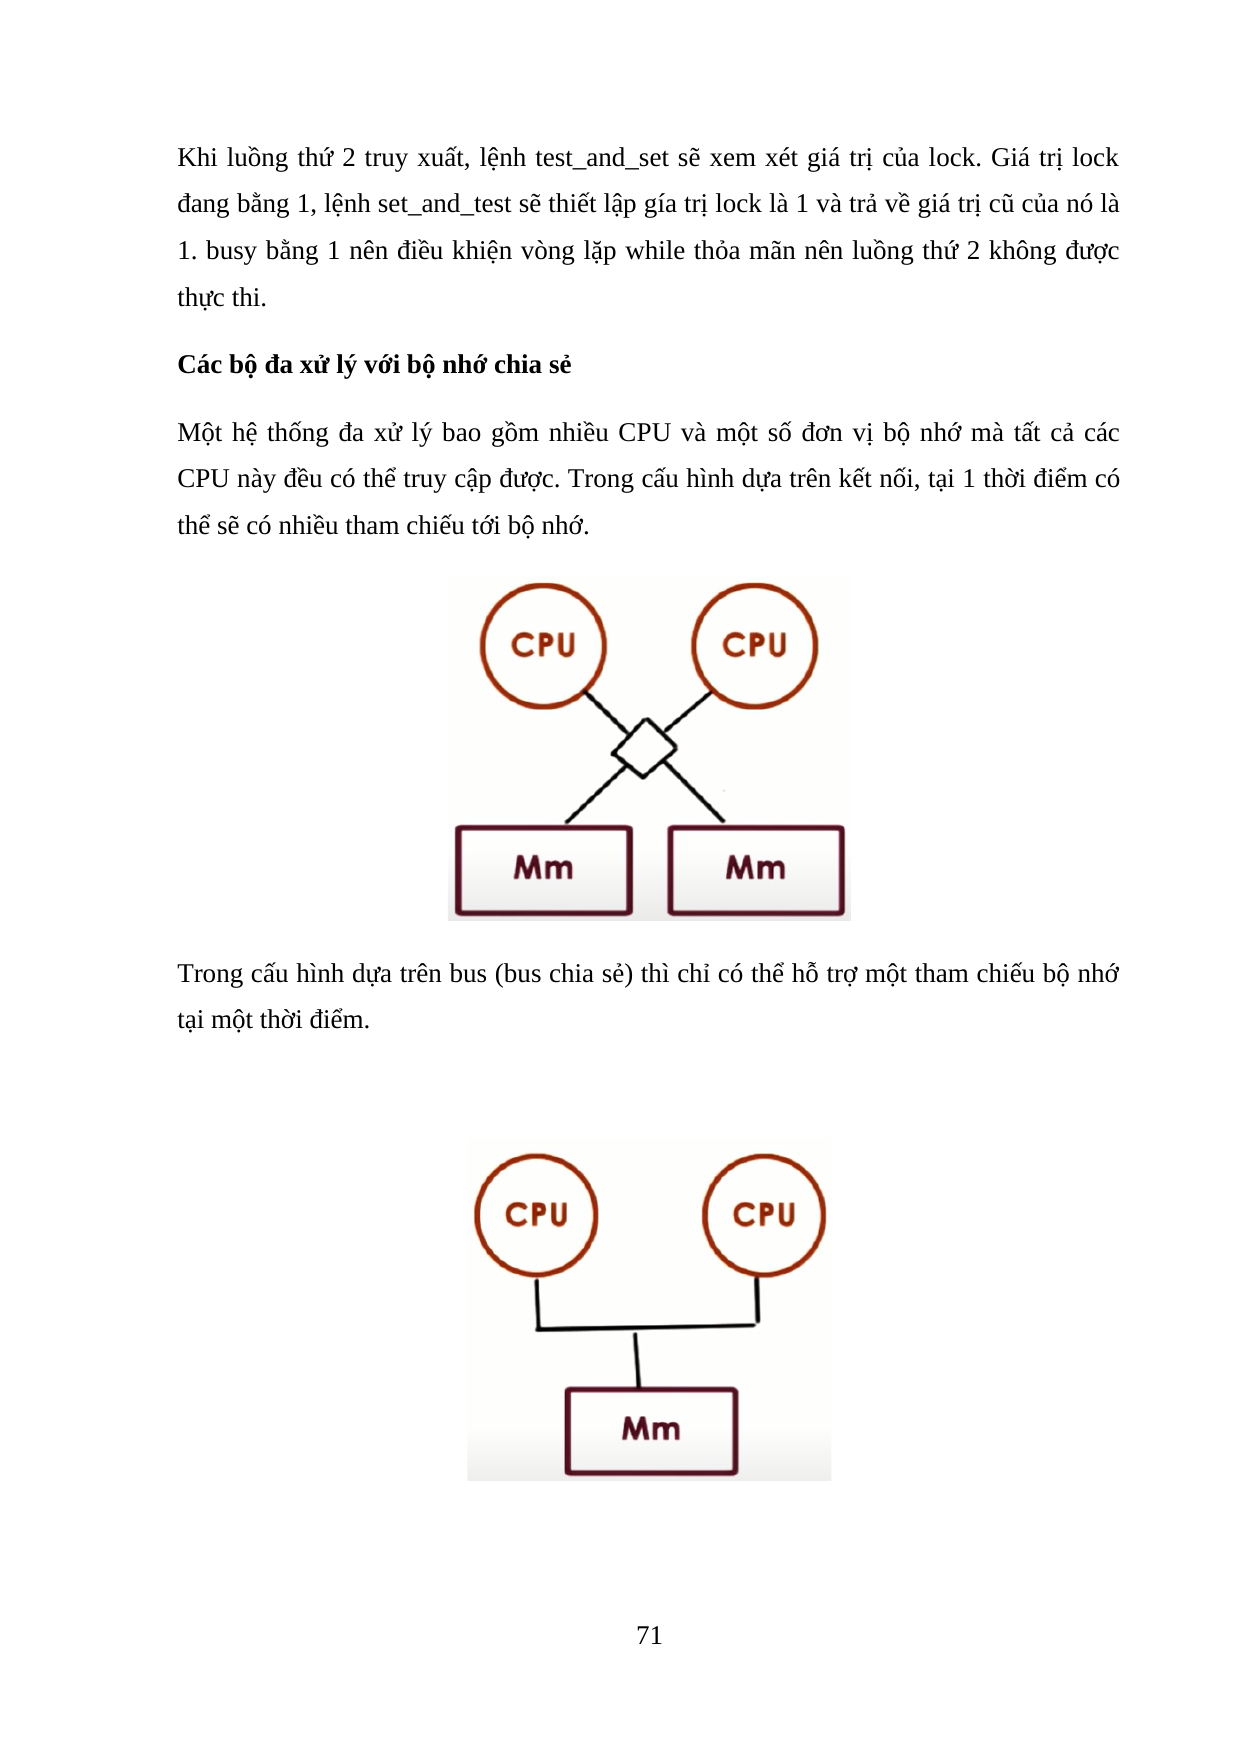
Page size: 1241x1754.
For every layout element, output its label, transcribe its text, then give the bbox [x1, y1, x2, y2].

text Một hệ thống đa xử lý bao gồm nhiều CPU và một số đơn vị bộ nhớ mà tất cả các CPU này đều có thể truy cập được. Trong cấu hình dựa trên kết nối, tại 1 thời điểm có thể sẽ có nhiều tham chiếu tới bộ nhớ. [177, 416, 1122, 540]
text Các bộ đa xử lý với bộ nhớ chia sẻ [177, 348, 1122, 379]
picture [447, 576, 851, 921]
text Khi luồng thứ 2 truy xuất, lệnh test_and_set sẽ xem xét giá trị của lock. Giá trị lock đang bằng 1, lệnh set_and_test sẽ thiết lập gía trị lock là 1 và trả về giá trị cũ của nó là 1. busy bằng 1 nên điều khiện vòng lặp while thỏa mãn nên luồng thứ 2 không được thực thi. [177, 141, 1122, 312]
picture [467, 1138, 832, 1481]
text Trong cấu hình dựa trên bus (bus chia sẻ) thì chỉ có thể hỗ trợ một tham chiếu bộ nhớ tại một thời điểm. [177, 957, 1122, 1034]
